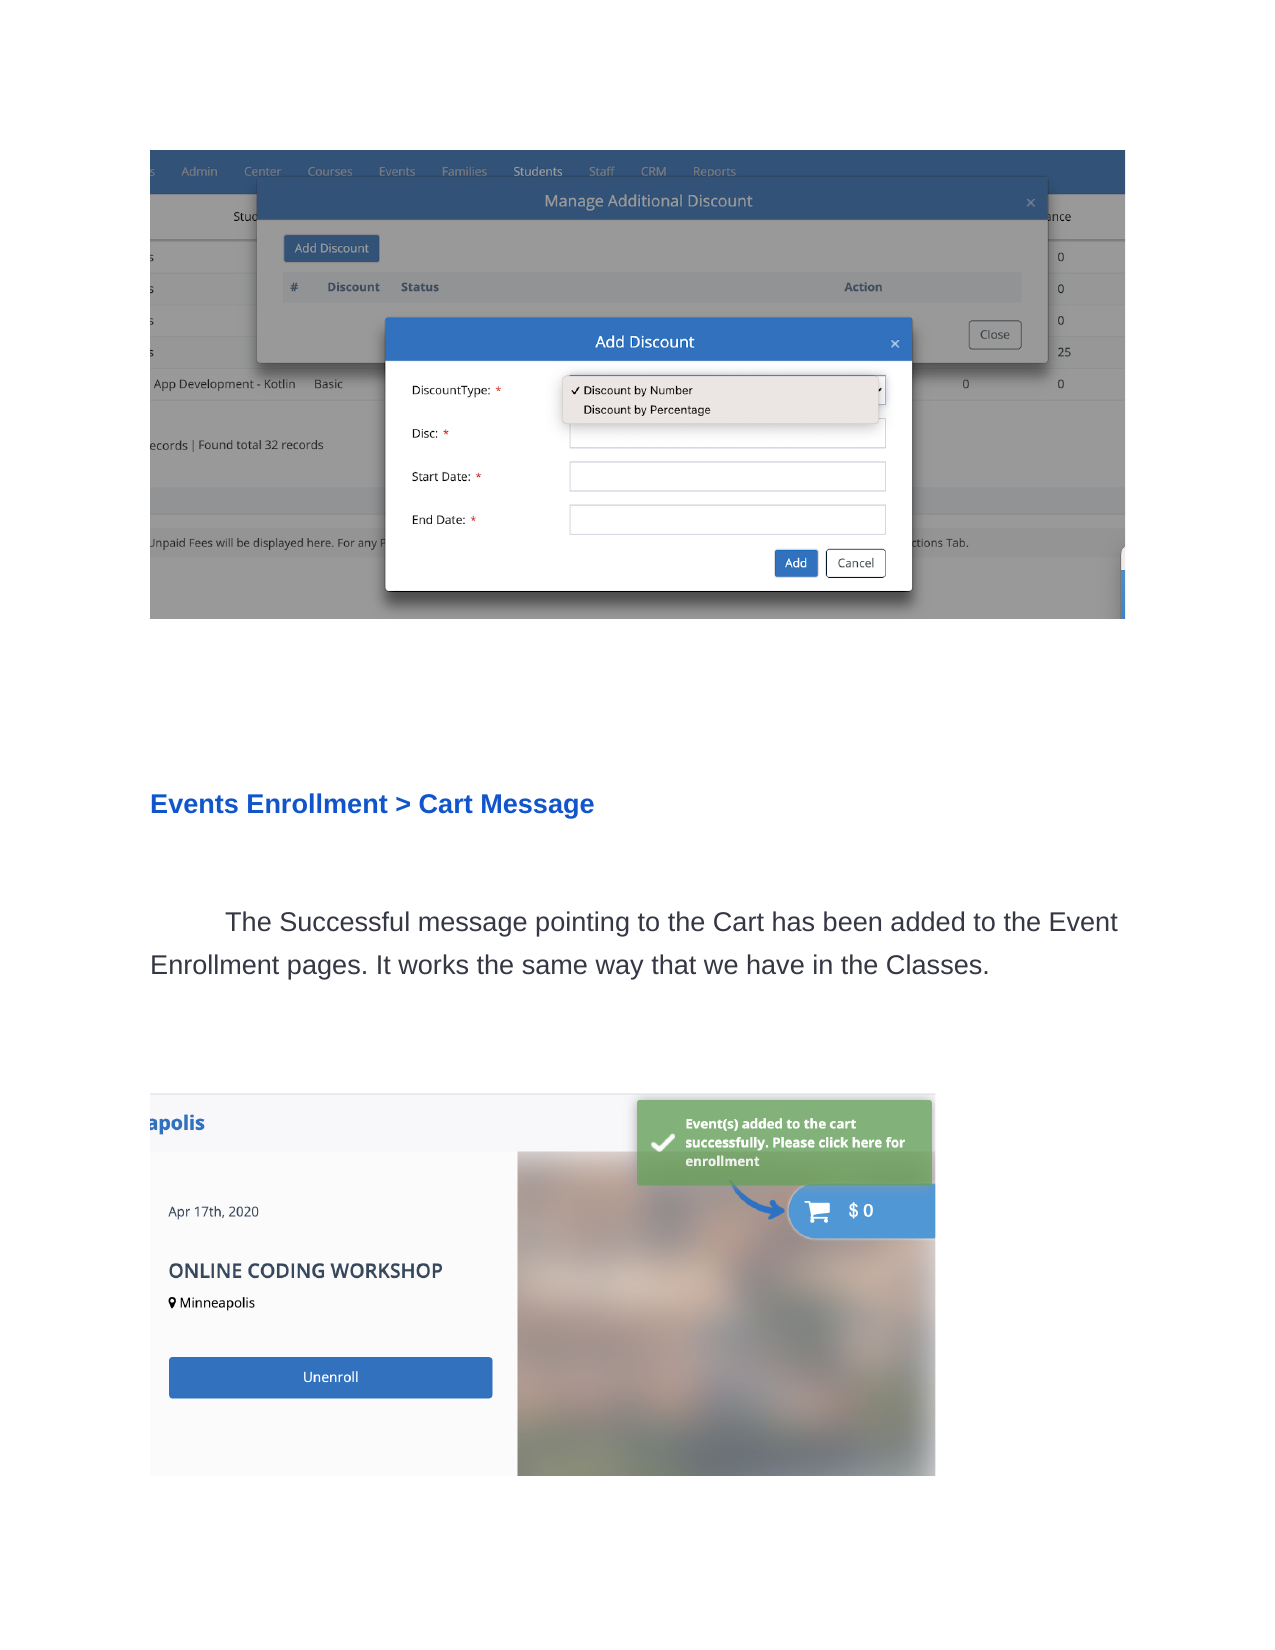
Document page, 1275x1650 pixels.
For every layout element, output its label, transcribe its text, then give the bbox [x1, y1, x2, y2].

picture [150, 1067, 936, 1476]
text The Successful message pointing to the Cart has been added to the Event Enrollment pages. It works the same way that we have in the Classes. [150, 906, 1125, 981]
picture [150, 150, 1125, 619]
subtitle Events Enrollment > Cart Message [150, 788, 1125, 819]
